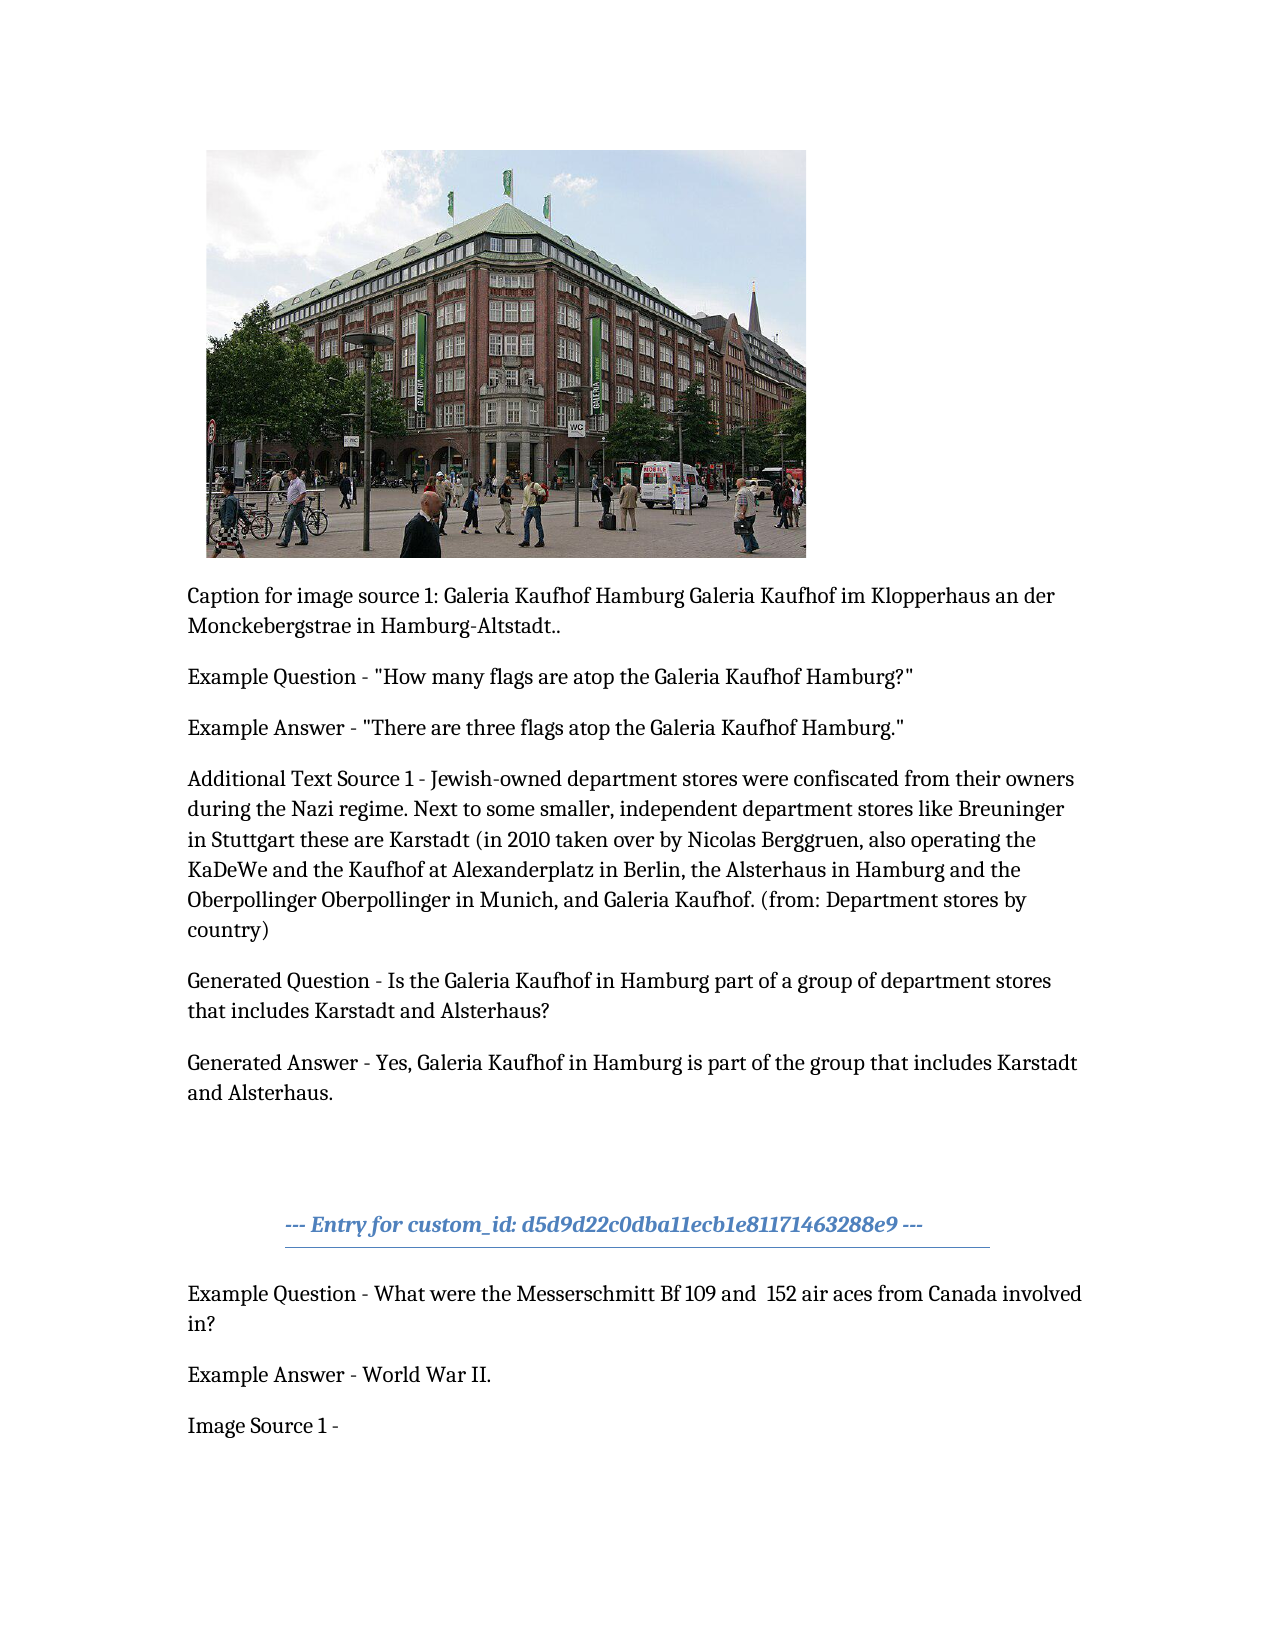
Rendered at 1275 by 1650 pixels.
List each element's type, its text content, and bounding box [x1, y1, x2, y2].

text Example Answer - World War II. [187, 1362, 1087, 1388]
text --- Entry for custom_id: d5d9d22c0dba11ecb1e81171463288e9 --- [285, 1212, 990, 1247]
text Example Question - What were the Messerschmitt Bf 109 and 152 air aces from Canada involved in? [187, 1281, 1087, 1337]
text Caption for image source 1: Galeria Kaufhof Hamburg Galeria Kaufhof im Klopperhaus an der Monckebergstrae in Hamburg-Altstadt.. [187, 583, 1087, 639]
text Additional Text Source 1 - Jewish-owned department stores were confiscated from their owners during the Nazi regime. Next to some smaller, independent department stores like Breuninger in Stuttgart these are Karstadt (in 2010 taken over by Nicolas Berggruen, also operating the KaDeWe and the Kaufhof at Alexanderplatz in Berlin, the Alsterhaus in Hamburg and the Oberpollinger Oberpollinger in Munich, and Galeria Kaufhof. (from: Department stores by country) [187, 766, 1087, 943]
text Example Answer - "There are three flags atop the Galeria Kaufhof Hamburg." [187, 715, 1087, 741]
text Generated Answer - Yes, Galeria Kaufhof in Hamburg is part of the group that includes Karstadt and Alsterhaus. [187, 1049, 1087, 1106]
text Example Question - "How many flags are atop the Galeria Kaufhof Hamburg?" [187, 664, 1087, 690]
text Image Source 1 - [187, 1413, 1087, 1439]
text Generated Question - Is the Galeria Kaufhof in Hamburg part of a group of department stores that includes Karstadt and Alsterhaus? [187, 968, 1087, 1025]
picture [206, 150, 807, 558]
